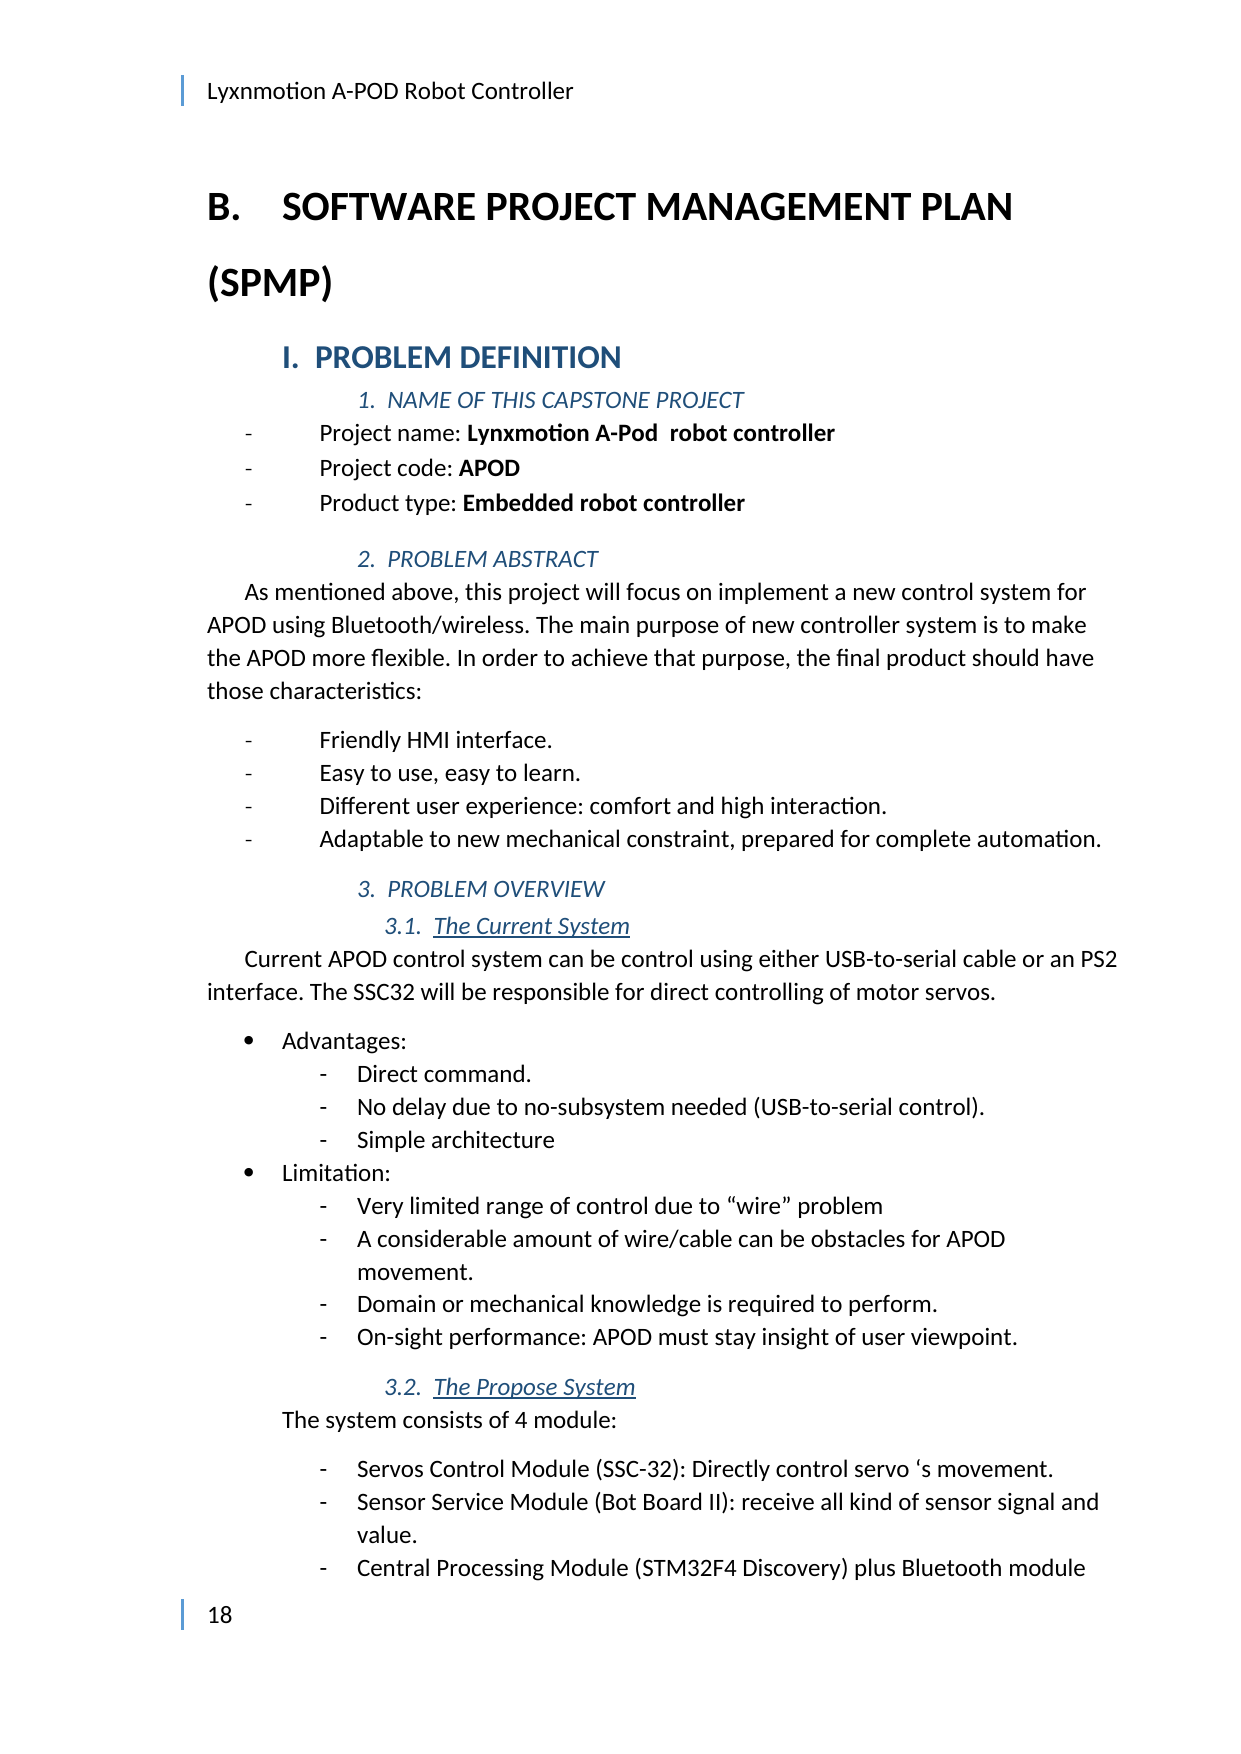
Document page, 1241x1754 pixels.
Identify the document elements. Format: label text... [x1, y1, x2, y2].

list Adaptable to new mechanical constraint, prepared for complete automation. [244, 823, 1122, 854]
text The system consists of 4 module: [207, 1404, 1122, 1434]
list Direct command. [319, 1058, 1122, 1089]
list Project code: APOD [244, 452, 1122, 483]
list Domain or mechanical knowledge is required to perform. [319, 1289, 1122, 1319]
subtitle SOFTWARE PROJECT MANAGEMENT PLAN (SPMP) [207, 180, 1122, 307]
list On-sight performance: APOD must stay insight of user viewpoint. [319, 1322, 1122, 1352]
subtitle The Propose System [384, 1371, 1122, 1402]
list Project name: Lynxmotion A-Pod robot controller [244, 417, 1122, 448]
subtitle PROBLEM ABSTRACT [357, 543, 1122, 574]
subtitle NAME OF THIS CAPSTONE PROJECT [357, 384, 1122, 415]
subtitle PROBLEM DEFINITION [282, 336, 1122, 377]
list Different user experience: comfort and high interaction. [244, 790, 1122, 821]
list Product type: Embedded robot controller [244, 487, 1122, 518]
list Sensor Service Module (Bot Board II): receive all kind of sensor signal and value. [319, 1487, 1122, 1550]
list Simple architecture [319, 1124, 1122, 1154]
list No delay due to no-subsystem needed (USB-to-serial control). [319, 1091, 1122, 1122]
text As mentioned above, this project will focus on implement a new control system for APOD using Bluetooth/wireless. The main purpose of new controller system is to make the APOD more flexible. In order to achieve that purpose, the final product should have those characteristics: [207, 576, 1122, 705]
list Easy to use, easy to learn. [244, 757, 1122, 788]
list Advantages: [244, 1025, 1122, 1056]
subtitle The Current System [384, 910, 1122, 940]
list Friendly HMI interface. [244, 724, 1122, 755]
text Current APOD control system can be control using either USB-to-serial cable or an PS2 interface. The SSC32 will be responsible for direct controlling of motor servos. [207, 943, 1122, 1006]
list Central Processing Module (STM32F4 Discovery) plus Bluetooth module [319, 1552, 1122, 1583]
list A considerable amount of wire/cable can be obstacles for APOD movement. [319, 1223, 1122, 1286]
list Servos Control Module (SSC-32): Directly control servo ‘s movement. [319, 1454, 1122, 1484]
subtitle PROBLEM OVERVIEW [357, 873, 1122, 903]
list Limitation: [244, 1157, 1122, 1187]
list Very limited range of control due to “wire” problem [319, 1190, 1122, 1220]
